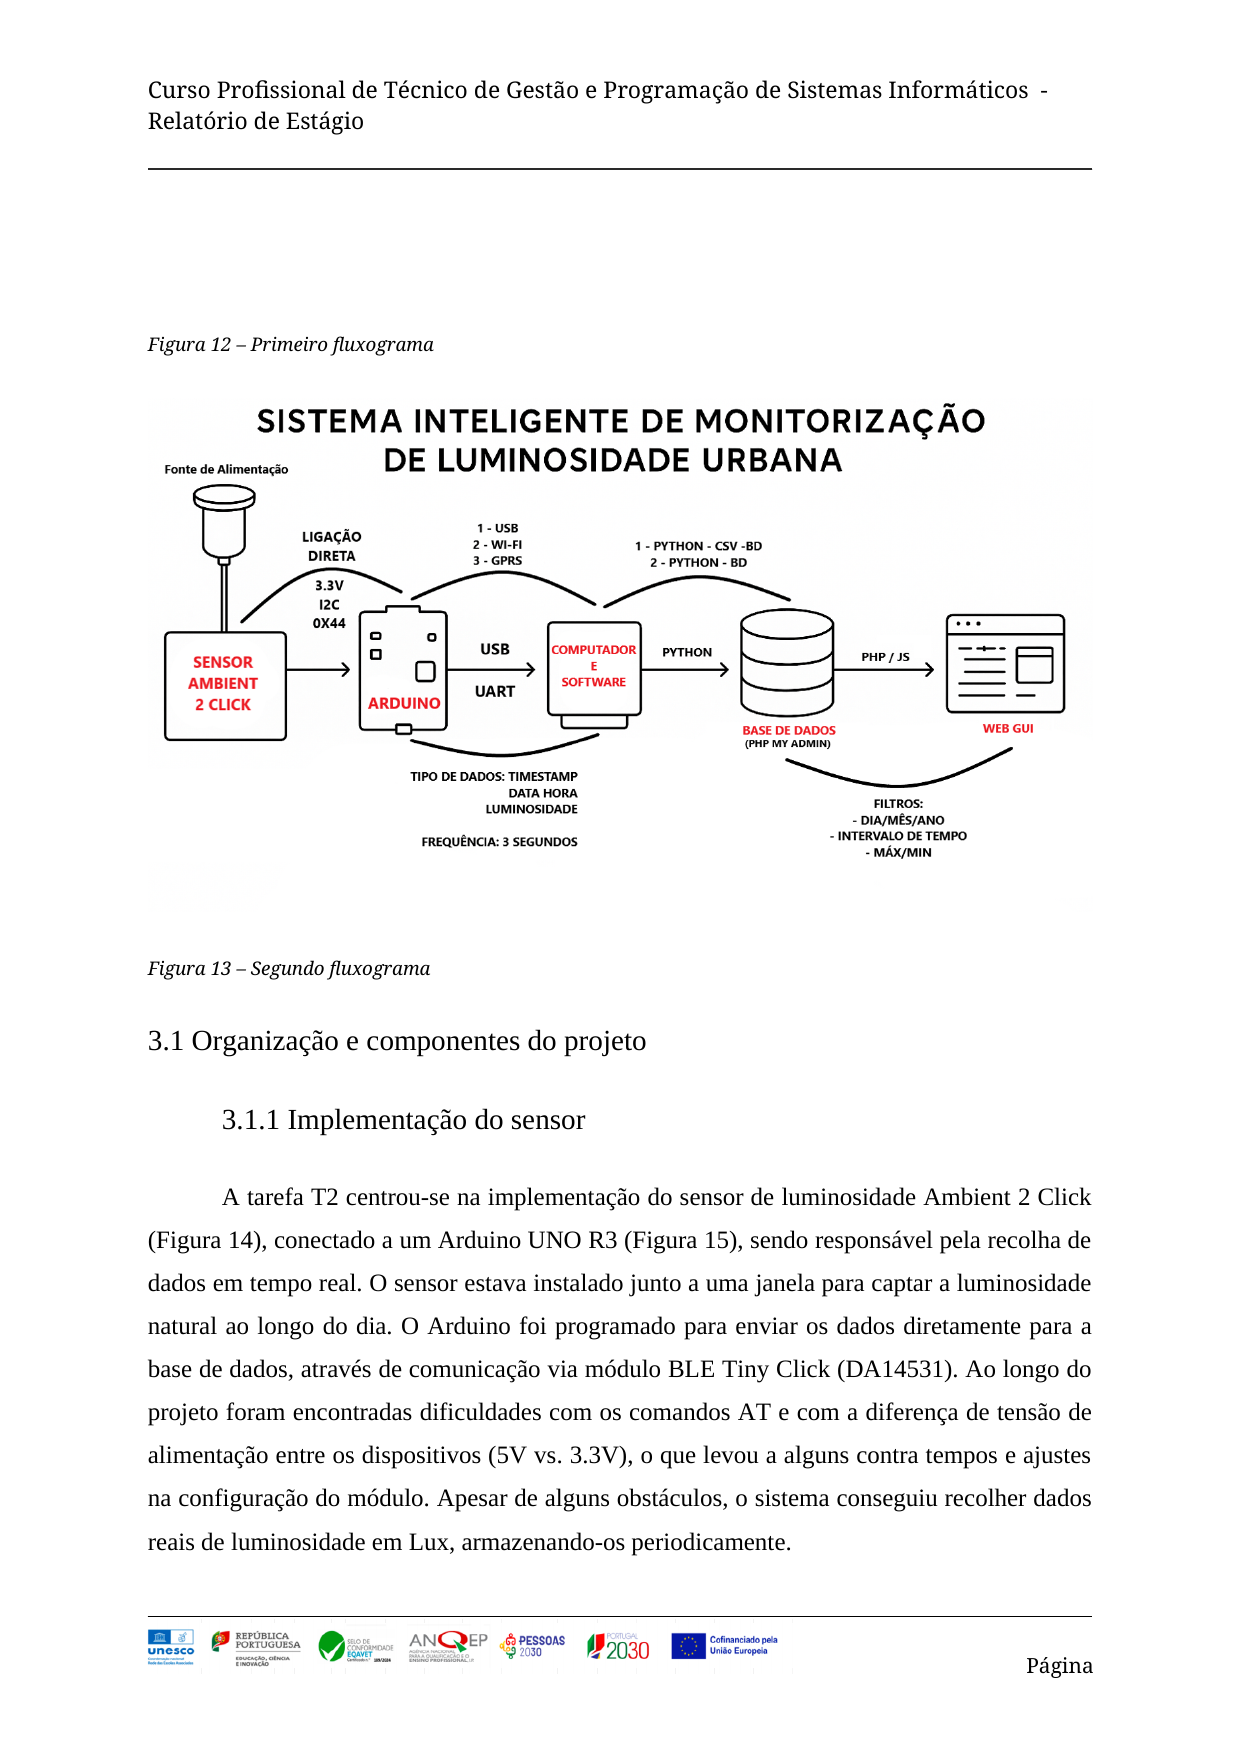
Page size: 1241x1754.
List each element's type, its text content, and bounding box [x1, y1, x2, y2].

text A tarefa T2 centrou-se na implementação do sensor de luminosidade Ambient 2 Click (Figura 14), conectado a um Arduino UNO R3 (Figura 15), sendo responsável pela recolha de dados em tempo real. O sensor estava instalado junto a uma janela para captar a luminosidade natural ao longo do dia. O Arduino foi programado para enviar os dados diretamente para a base de dados, através de comunicação via módulo BLE Tiny Click (DA14531). Ao longo do projeto foram encontradas dificuldades com os comandos AT e com a diferença de tensão de alimentação entre os dispositivos (5V vs. 3.3V), o que levou a alguns contra tempos e ajustes na configuração do módulo. Apesar de alguns obstáculos, o sistema conseguiu recolher dados reais de luminosidade em Lux, armazenando-os periodicamente. [148, 1182, 1092, 1555]
text 3.1.1 Implementação do sensor [148, 1102, 1092, 1136]
picture [147, 398, 1093, 912]
picture [147, 1619, 803, 1674]
text Figura 13 – Segundo fluxograma [148, 955, 1092, 981]
text 3.1 Organização e componentes do projeto [148, 1023, 1092, 1056]
text Figura 12 – Primeiro fluxograma [148, 332, 1092, 357]
